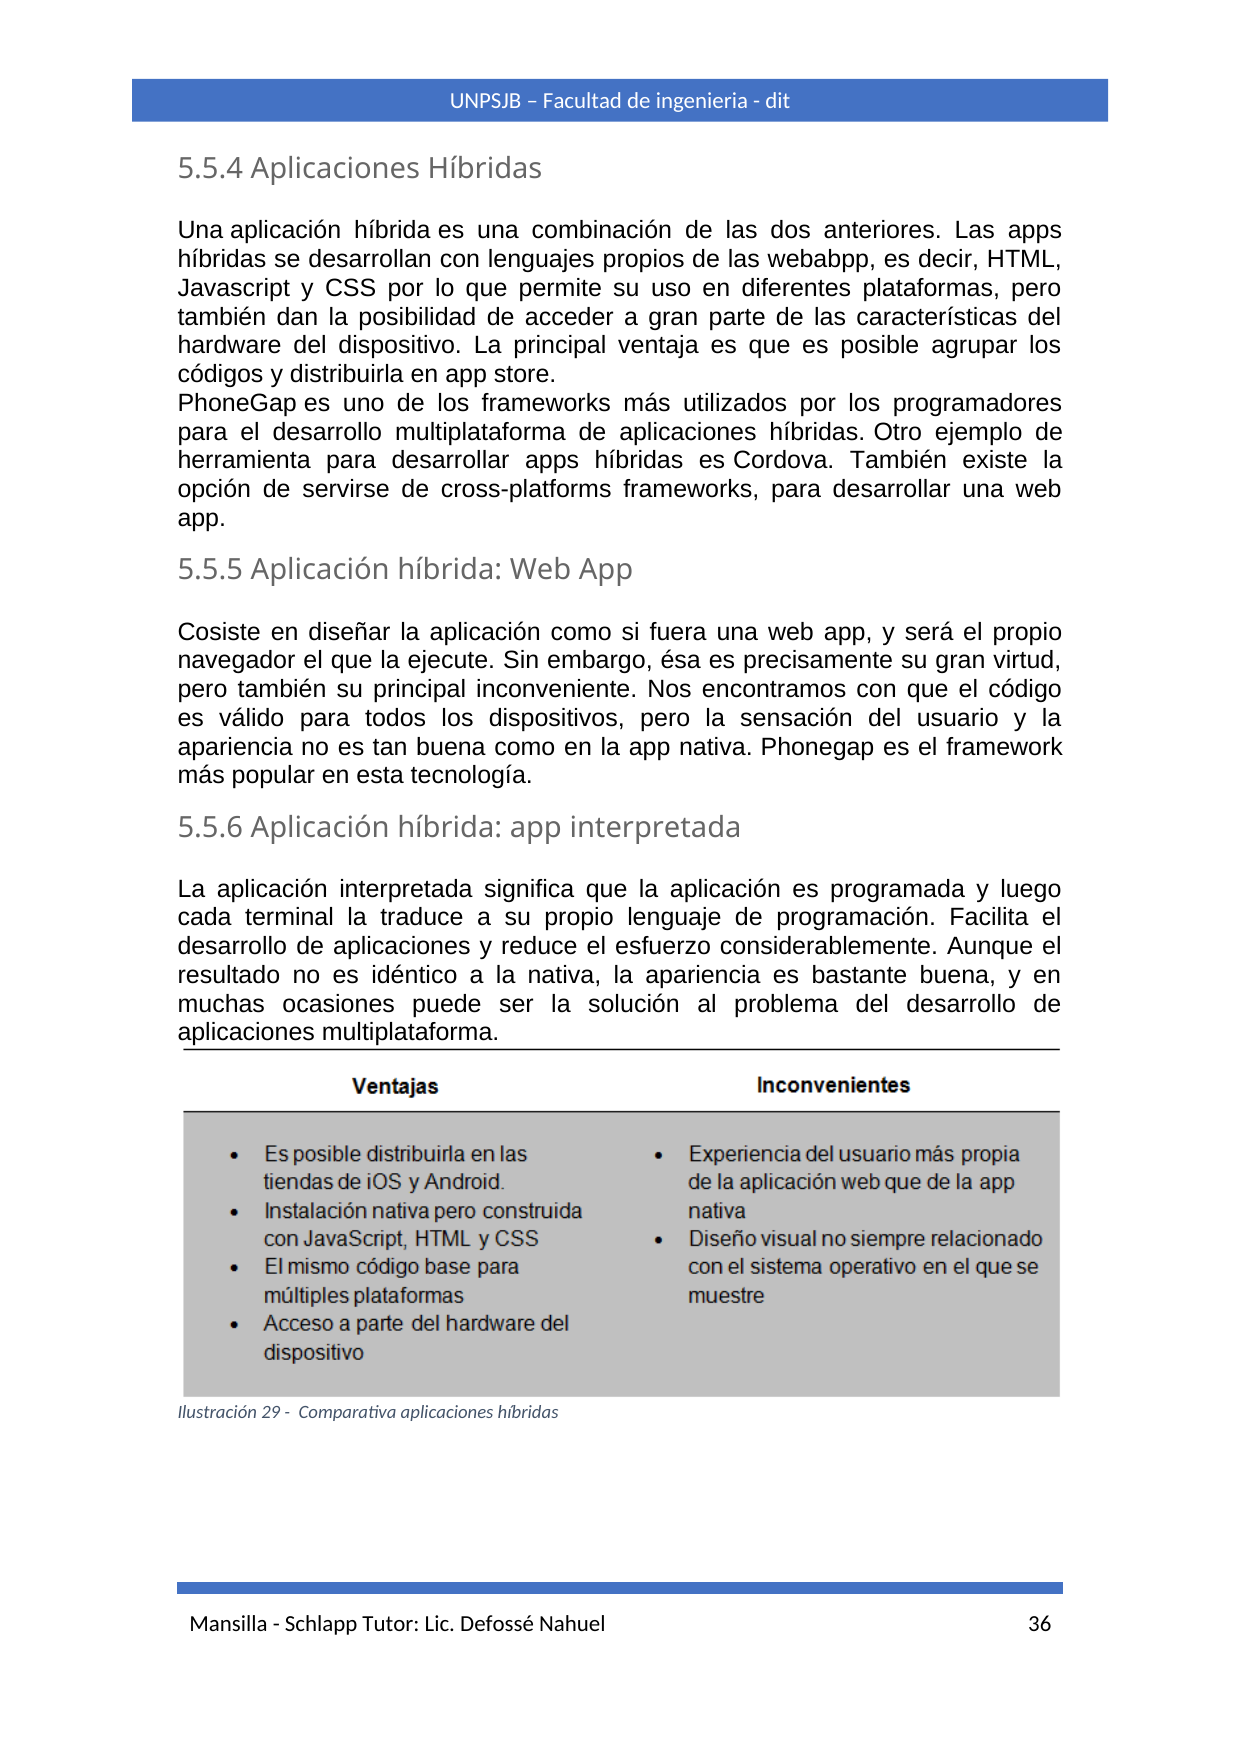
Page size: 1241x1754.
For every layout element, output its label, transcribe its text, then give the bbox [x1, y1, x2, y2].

text Cosiste en diseñar la aplicación como si fuera una web app, y será el propio navegador el que la ejecute. Sin embargo, ésa es precisamente su gran virtud, pero también su principal inconveniente. Nos encontramos con que el código es válido para todos los dispositivos, pero la sensación del usuario y la apariencia no es tan buena como en la app nativa. Phonegap es el framework más popular en esta tecnología. [177, 617, 1063, 789]
text PhoneGap es uno de los frameworks más utilizados por los programadores para el desarrollo multiplataforma de aplicaciones híbridas. Otro ejemplo de herramienta para desarrollar apps híbridas es Cordova. También existe la opción de servirse de cross-platforms frameworks, para desarrollar una web app. [177, 388, 1063, 532]
subtitle 5.5.6 Aplicación híbrida: app interpretada [177, 806, 1063, 846]
text Una aplicación híbrida es una combinación de las dos anteriores. Las apps híbridas se desarrollan con lenguajes propios de las webabpp, es decir, HTML, Javascript y CSS por lo que permite su uso en diferentes plataformas, pero también dan la posibilidad de acceder a gran parte de las características del hardware del dispositivo. La principal ventaja es que es posible agrupar los códigos y distribuirla en app store. [177, 215, 1063, 388]
subtitle 5.5.4 Aplicaciones Híbridas [177, 148, 1063, 187]
text La aplicación interpretada significa que la aplicación es programada y luego cada terminal la traduce a su propio lenguaje de programación. Facilita el desarrollo de aplicaciones y reduce el esfuerzo considerablemente. Aunque el resultado no es idéntico a la nativa, la apariencia es bastante buena, y en muchas ocasiones puede ser la solución al problema del desarrollo de aplicaciones multiplataforma. [177, 873, 1063, 1046]
subtitle 5.5.5 Aplicación híbrida: Web App [177, 548, 1063, 588]
picture [177, 1046, 1063, 1401]
